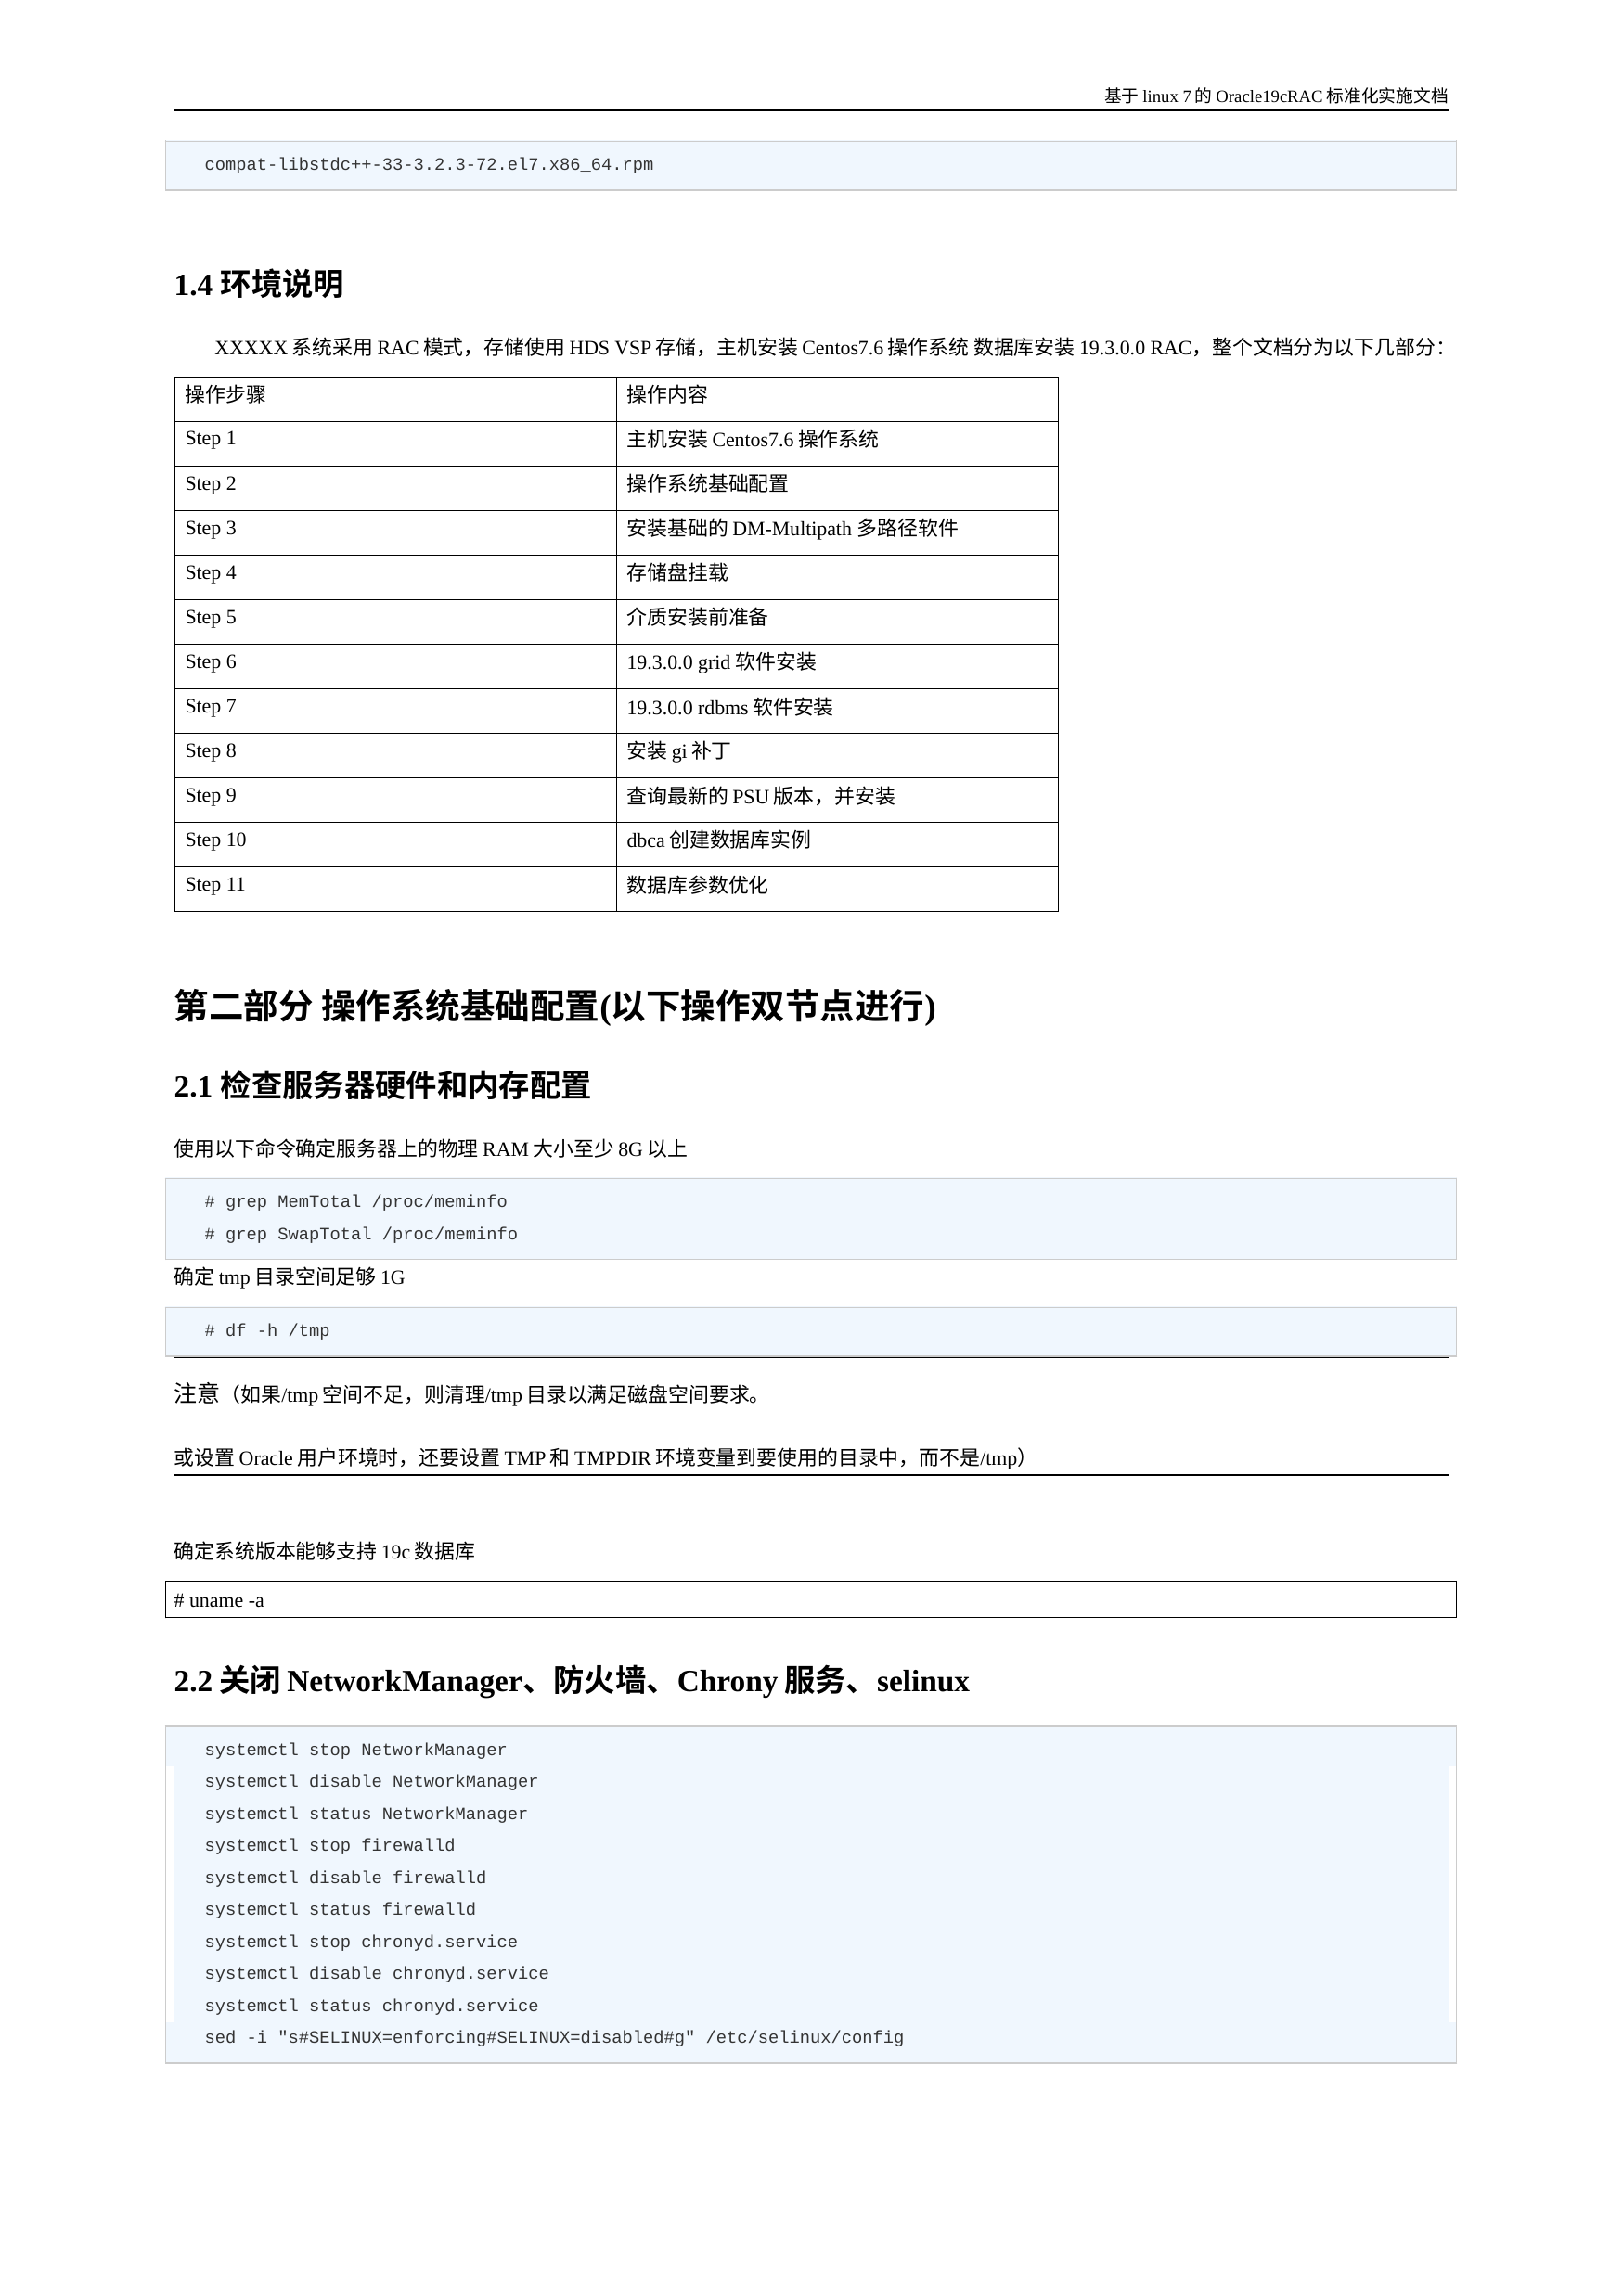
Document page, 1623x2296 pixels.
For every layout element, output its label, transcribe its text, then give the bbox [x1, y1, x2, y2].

subtitle 1.4 环境说明 [174, 250, 1449, 314]
table_header 操作步骤 [175, 378, 616, 421]
text compat-libstdc++-33-3.2.3-72.el7.x86_64.rpm [166, 142, 1456, 189]
text systemctl disable chronyd.service [174, 1958, 1449, 1991]
table_cell Step 3 [175, 511, 616, 555]
table_cell Step 9 [175, 778, 616, 822]
table_cell 查询最新的PSU版本，并安装 [617, 778, 1058, 822]
table_cell 19.3.0.0 grid 软件安装 [617, 645, 1058, 688]
text 或设置Oracle用户环境时，还要设置TMP和TMPDIR环境变量到要使用的目录中，而不是/tmp） [174, 1438, 1449, 1476]
table_cell Step 10 [175, 823, 616, 866]
table_cell 操作系统基础配置 [617, 467, 1058, 510]
text XXXXX系统采用RAC模式，存储使用HDS VSP存储，主机安装Centos7.6操作系统 数据库安装19.3.0.0 RAC，整个文档分为以下几部分： [174, 330, 1449, 362]
table_cell Step 8 [175, 734, 616, 777]
text # df -h /tmp [166, 1308, 1456, 1355]
text # grep SwapTotal /proc/meminfo [166, 1210, 1456, 1259]
text systemctl status firewalld [174, 1894, 1449, 1927]
table_cell 介质安装前准备 [617, 600, 1058, 644]
table_header 操作内容 [617, 378, 1058, 421]
subtitle 第二部分 操作系统基础配置(以下操作双节点进行) [174, 971, 1449, 1035]
table_cell Step 7 [175, 689, 616, 733]
text sed -i "s#SELINUX=enforcing#SELINUX=disabled#g" /etc/selinux/config [166, 2013, 1456, 2062]
table_cell Step 4 [175, 556, 616, 599]
table_cell 主机安装Centos7.6操作系统 [617, 422, 1058, 466]
subtitle 2.1 检查服务器硬件和内存配置 [174, 1051, 1449, 1115]
text 确定系统版本能够支持19c数据库 [174, 1533, 1449, 1566]
table_cell 存储盘挂载 [617, 556, 1058, 599]
text 确定tmp目录空间足够1G [174, 1260, 1449, 1292]
text systemctl status NetworkManager [174, 1799, 1449, 1830]
subtitle 2.2关闭NetworkManager、防火墙、Chrony服务、selinux [174, 1646, 1449, 1710]
table_cell Step 2 [175, 467, 616, 510]
table_cell Step 11 [175, 867, 616, 911]
text systemctl disable firewalld [174, 1863, 1449, 1894]
text systemctl stop firewalld [174, 1830, 1449, 1863]
table_cell 19.3.0.0 rdbms软件安装 [617, 689, 1058, 733]
table_cell 数据库参数优化 [617, 867, 1058, 911]
text # grep MemTotal /proc/meminfo [166, 1179, 1456, 1210]
table_cell 安装基础的DM-Multipath 多路径软件 [617, 511, 1058, 555]
table_cell Step 6 [175, 645, 616, 688]
table_cell Step 5 [175, 600, 616, 644]
table_cell Step 1 [175, 422, 616, 466]
table_cell dbca创建数据库实例 [617, 823, 1058, 866]
text # uname -a [166, 1582, 1456, 1617]
text 使用以下命令确定服务器上的物理RAM大小至少8G以上 [174, 1131, 1449, 1163]
table_cell 安装gi补丁 [617, 734, 1058, 777]
text systemctl status chronyd.service [174, 1991, 1449, 2013]
text systemctl disable NetworkManager [174, 1766, 1449, 1799]
text systemctl stop NetworkManager [166, 1727, 1456, 1766]
text systemctl stop chronyd.service [174, 1927, 1449, 1958]
text 注意（如果/tmp空间不足，则清理/tmp目录以满足磁盘空间要求。 [174, 1358, 1449, 1424]
